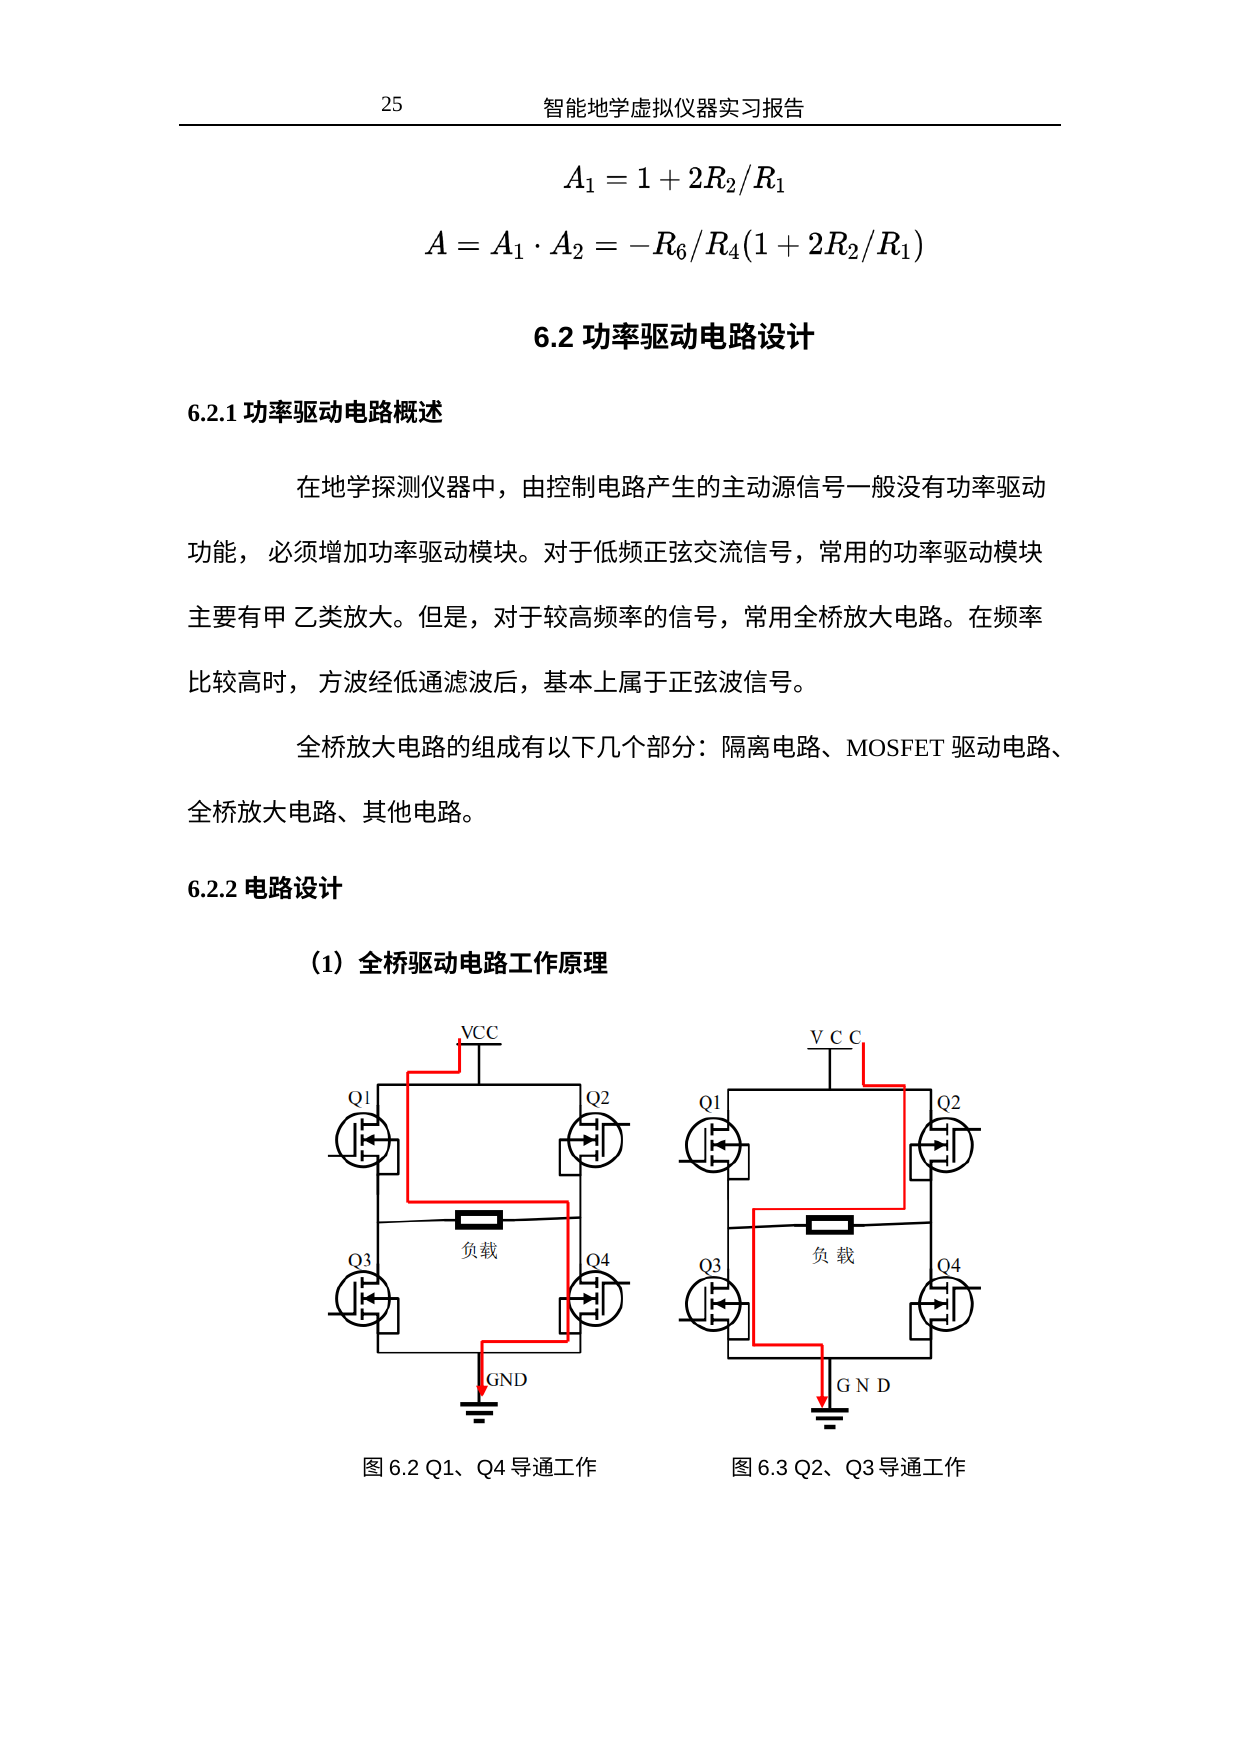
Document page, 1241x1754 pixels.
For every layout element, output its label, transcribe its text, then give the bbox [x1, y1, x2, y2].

text 在地学探测仪器中，由控制电路产生的主动源信号一般没有功率驱动功能， 必须增加功率驱动模块。对于低频正弦交流信号，常用的功率驱动模块主要有甲 乙类放大。但是，对于较高频率的信号，常用全桥放大电路。在频率比较高时， 方波经低通滤波后，基本上属于正弦波信号。 [187, 453, 1053, 713]
text 图 6.2 Q1、Q4导通工作 图 6.3 Q2、Q3导通工作 [231, 1449, 1053, 1482]
subtitle 6.2.1 功率驱动电路概述 [187, 378, 1053, 443]
picture [662, 1027, 992, 1439]
subtitle 6.2.2 电路设计 [187, 854, 1053, 919]
subtitle 6.2 功率驱动电路设计 [187, 302, 1053, 367]
picture [422, 227, 926, 265]
picture [561, 162, 788, 198]
text 全桥放大电路的组成有以下几个部分：隔离电路、MOSFET 驱动电路、全桥放大电路、其他电路。 [187, 713, 1053, 843]
picture [324, 1026, 644, 1439]
text （1）全桥驱动电路工作原理 [187, 929, 1053, 994]
